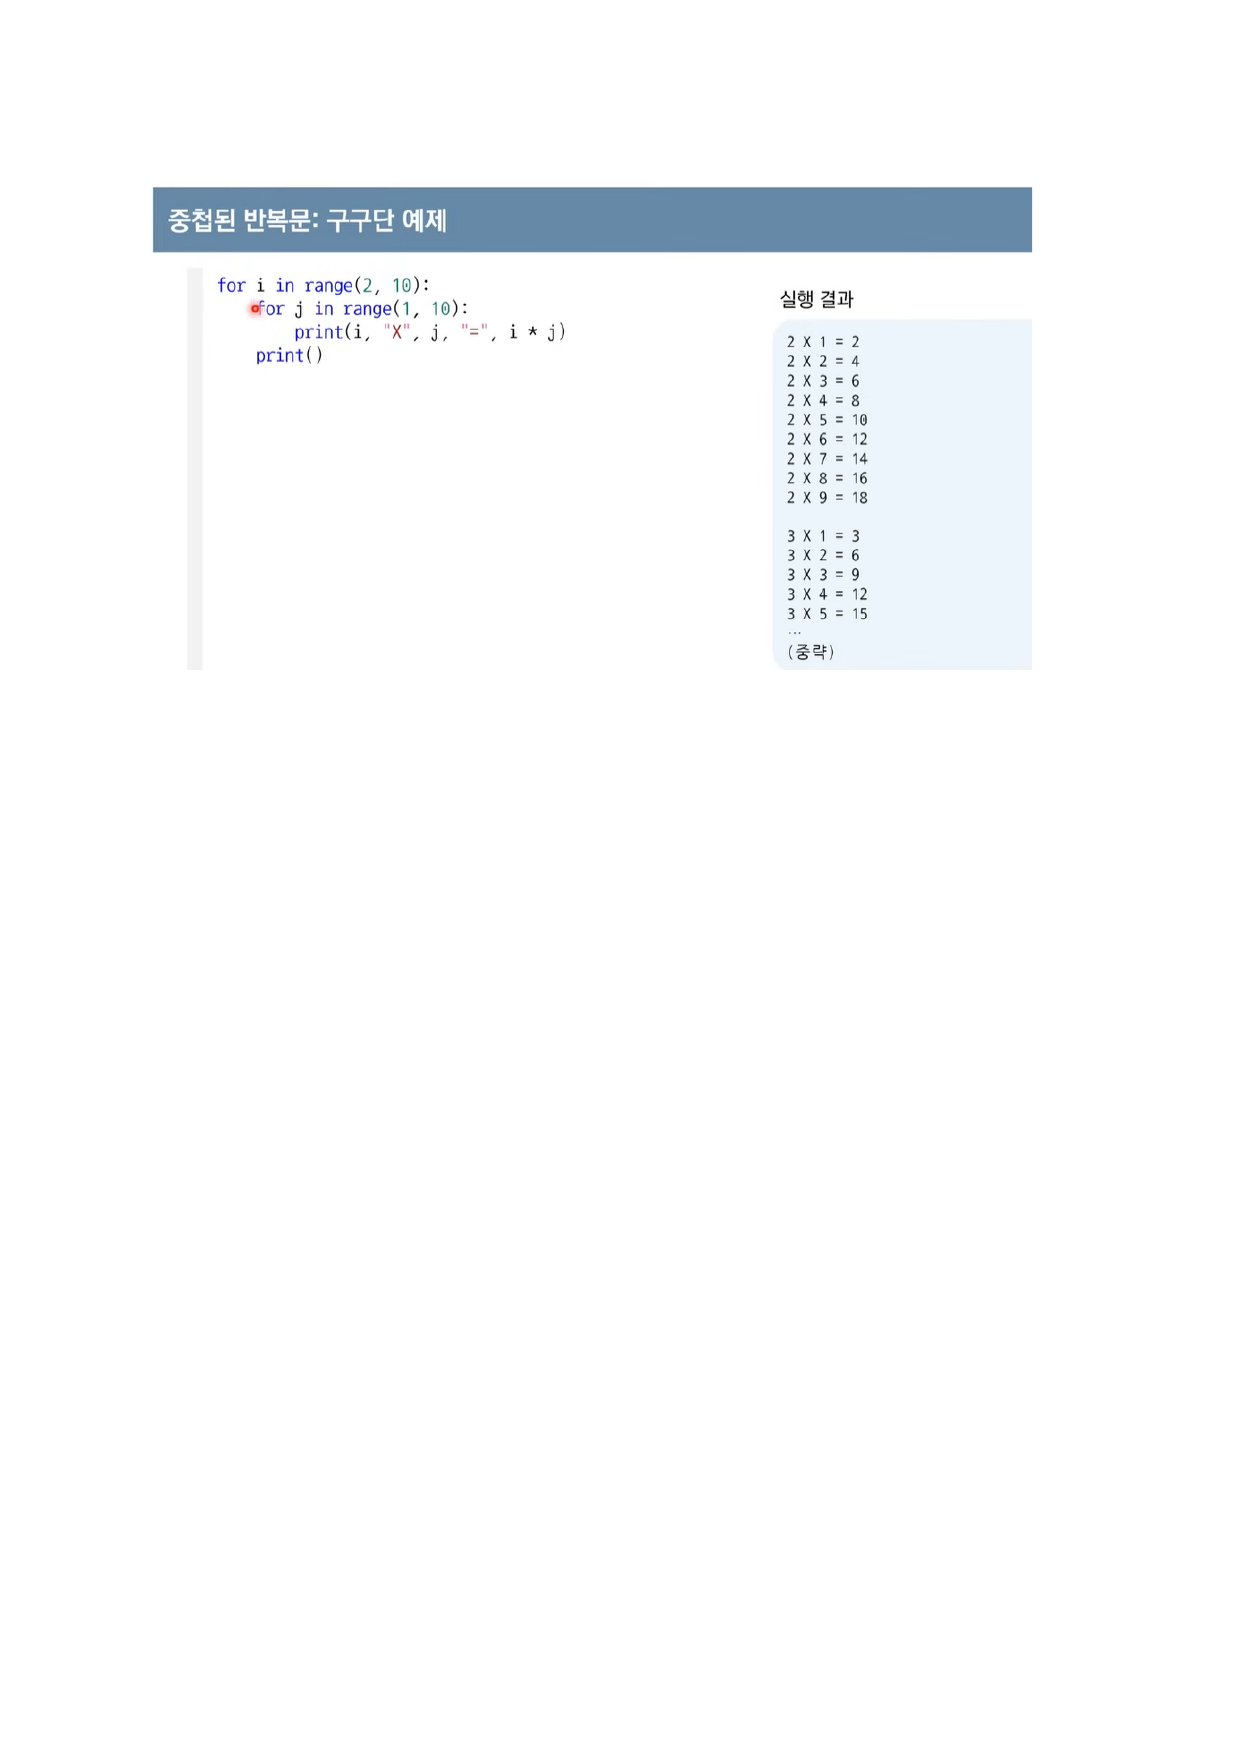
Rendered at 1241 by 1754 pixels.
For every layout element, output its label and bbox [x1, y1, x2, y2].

picture [150, 177, 1033, 670]
